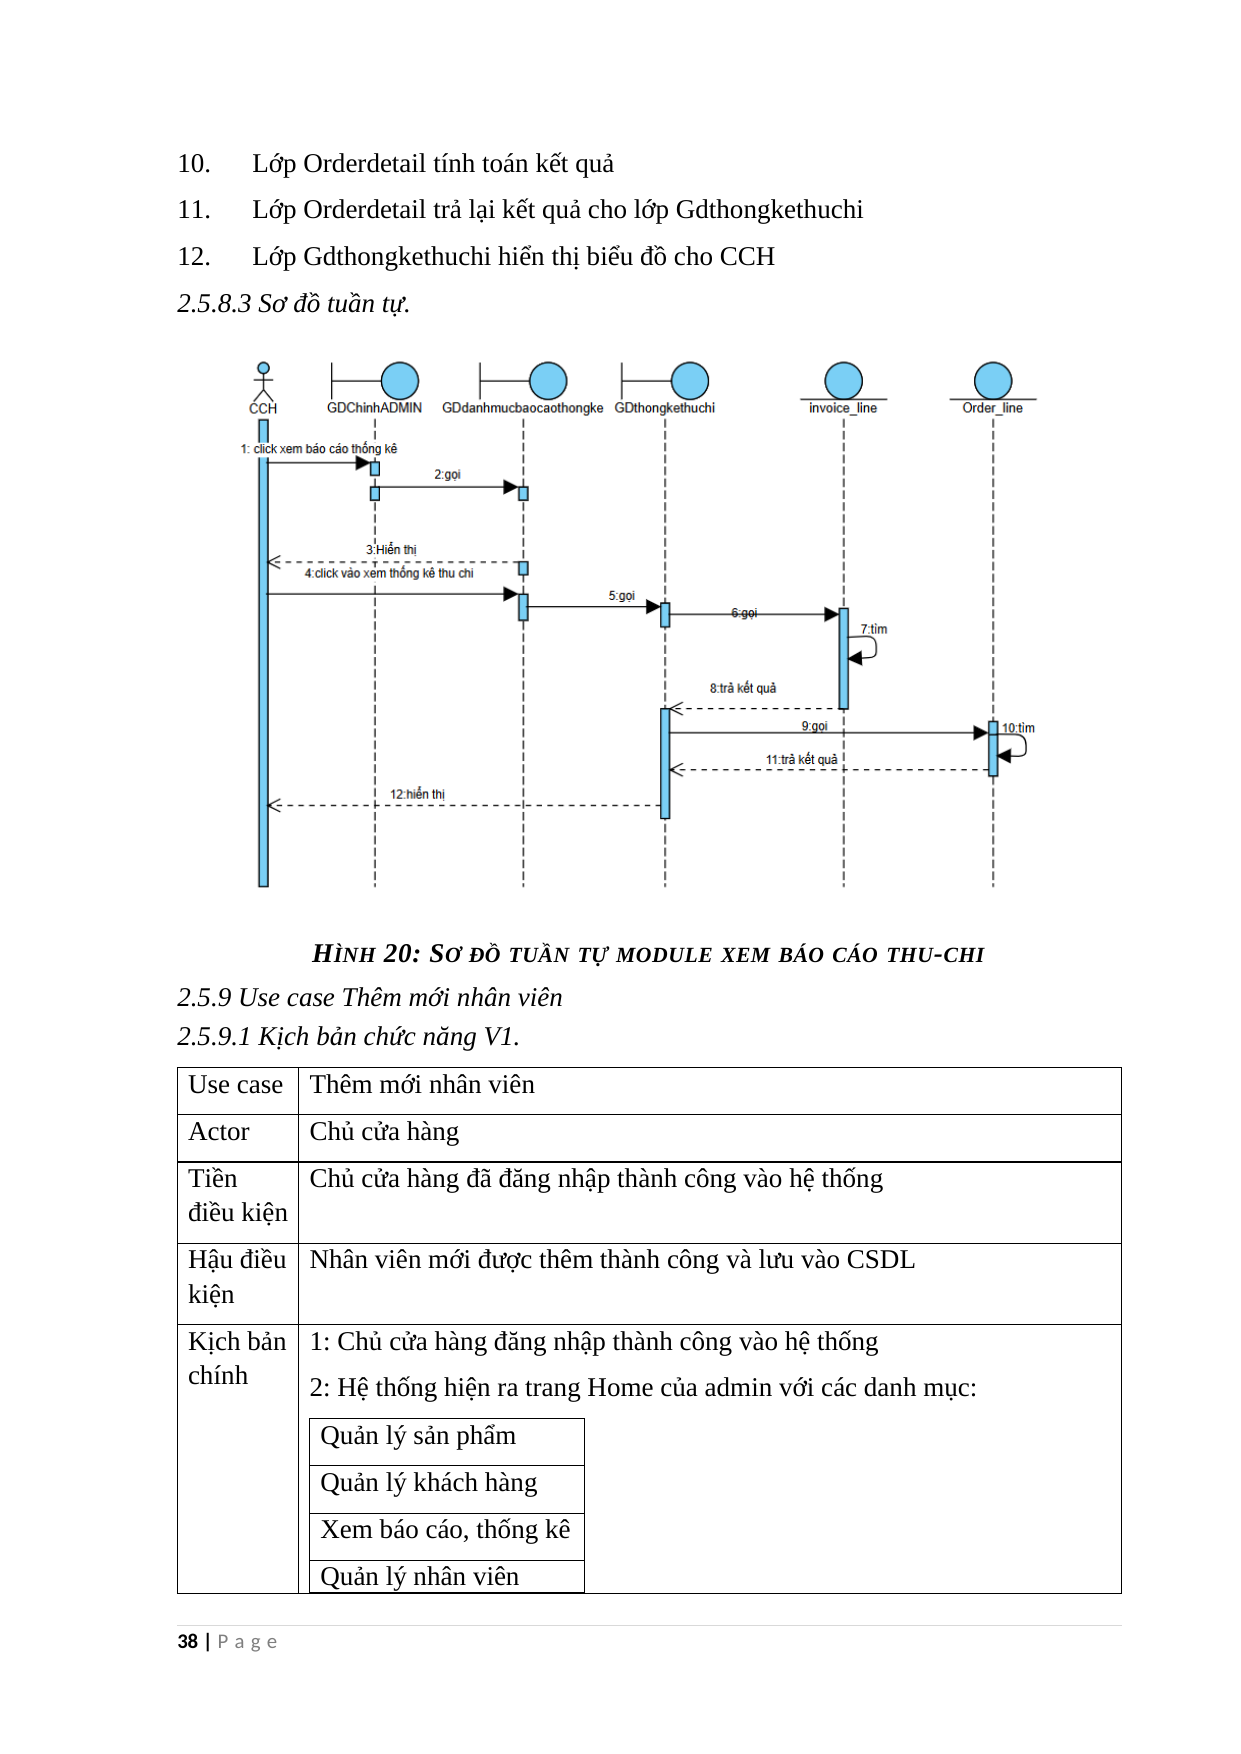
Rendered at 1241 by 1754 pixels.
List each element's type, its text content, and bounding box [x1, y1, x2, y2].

table_header Thêm mới nhân viên [299, 1068, 1121, 1114]
table_cell Actor [178, 1115, 298, 1161]
picture [220, 333, 1078, 923]
text Hình 20: Sơ đồ tuần tự module xem báo cáo thu-chi [177, 937, 1122, 968]
text 11. Lớp Orderdetail trả lại kết quả cho lớp Gdthongkethuchi [177, 194, 1122, 225]
table_cell Tiền điều kiện [178, 1163, 298, 1243]
table_cell Nhân viên mới được thêm thành công và lưu vào CSDL [299, 1244, 1121, 1324]
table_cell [299, 1325, 1121, 1593]
subtitle 2.5.9 Use case Thêm mới nhân viên [177, 981, 1122, 1012]
text 2.5.8.3 Sơ đồ tuần tự. [177, 287, 1122, 318]
text 2.5.9.1 Kịch bản chức năng V1. [177, 1021, 1122, 1052]
table_cell Chủ cửa hàng [299, 1115, 1121, 1161]
table_cell Hậu điều kiện [178, 1244, 298, 1324]
text 12. Lớp Gdthongkethuchi hiển thị biểu đồ cho CCH [177, 240, 1122, 271]
table_cell Kịch bản chính [178, 1325, 298, 1593]
table_header Use case [178, 1068, 298, 1114]
table_cell Chủ cửa hàng đã đăng nhập thành công vào hệ thống [299, 1163, 1121, 1243]
text 10. Lớp Orderdetail tính toán kết quả [177, 147, 1122, 178]
